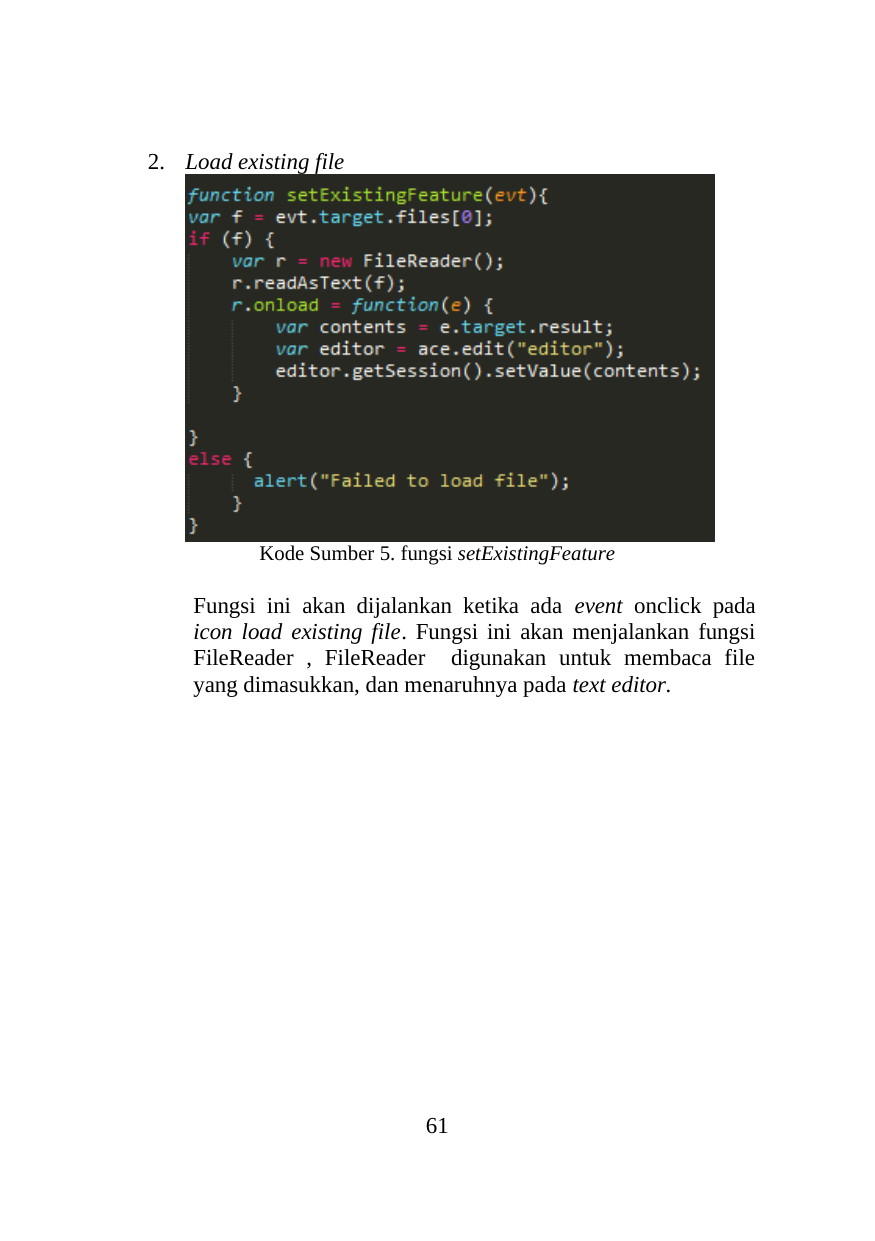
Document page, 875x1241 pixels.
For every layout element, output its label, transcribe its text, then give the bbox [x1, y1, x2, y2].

picture [185, 174, 715, 542]
text Fungsi ini akan dijalankan ketika ada event onclick pada icon load existing file. Fungsi ini akan menjalankan fungsi FileReader , FileReader digunakan untuk membaca file yang dimasukkan, dan menaruhnya pada text editor. [193, 592, 756, 697]
list Load existing file [148, 148, 756, 174]
text Kode Sumber 5. fungsi setExistingFeature [118, 541, 756, 565]
